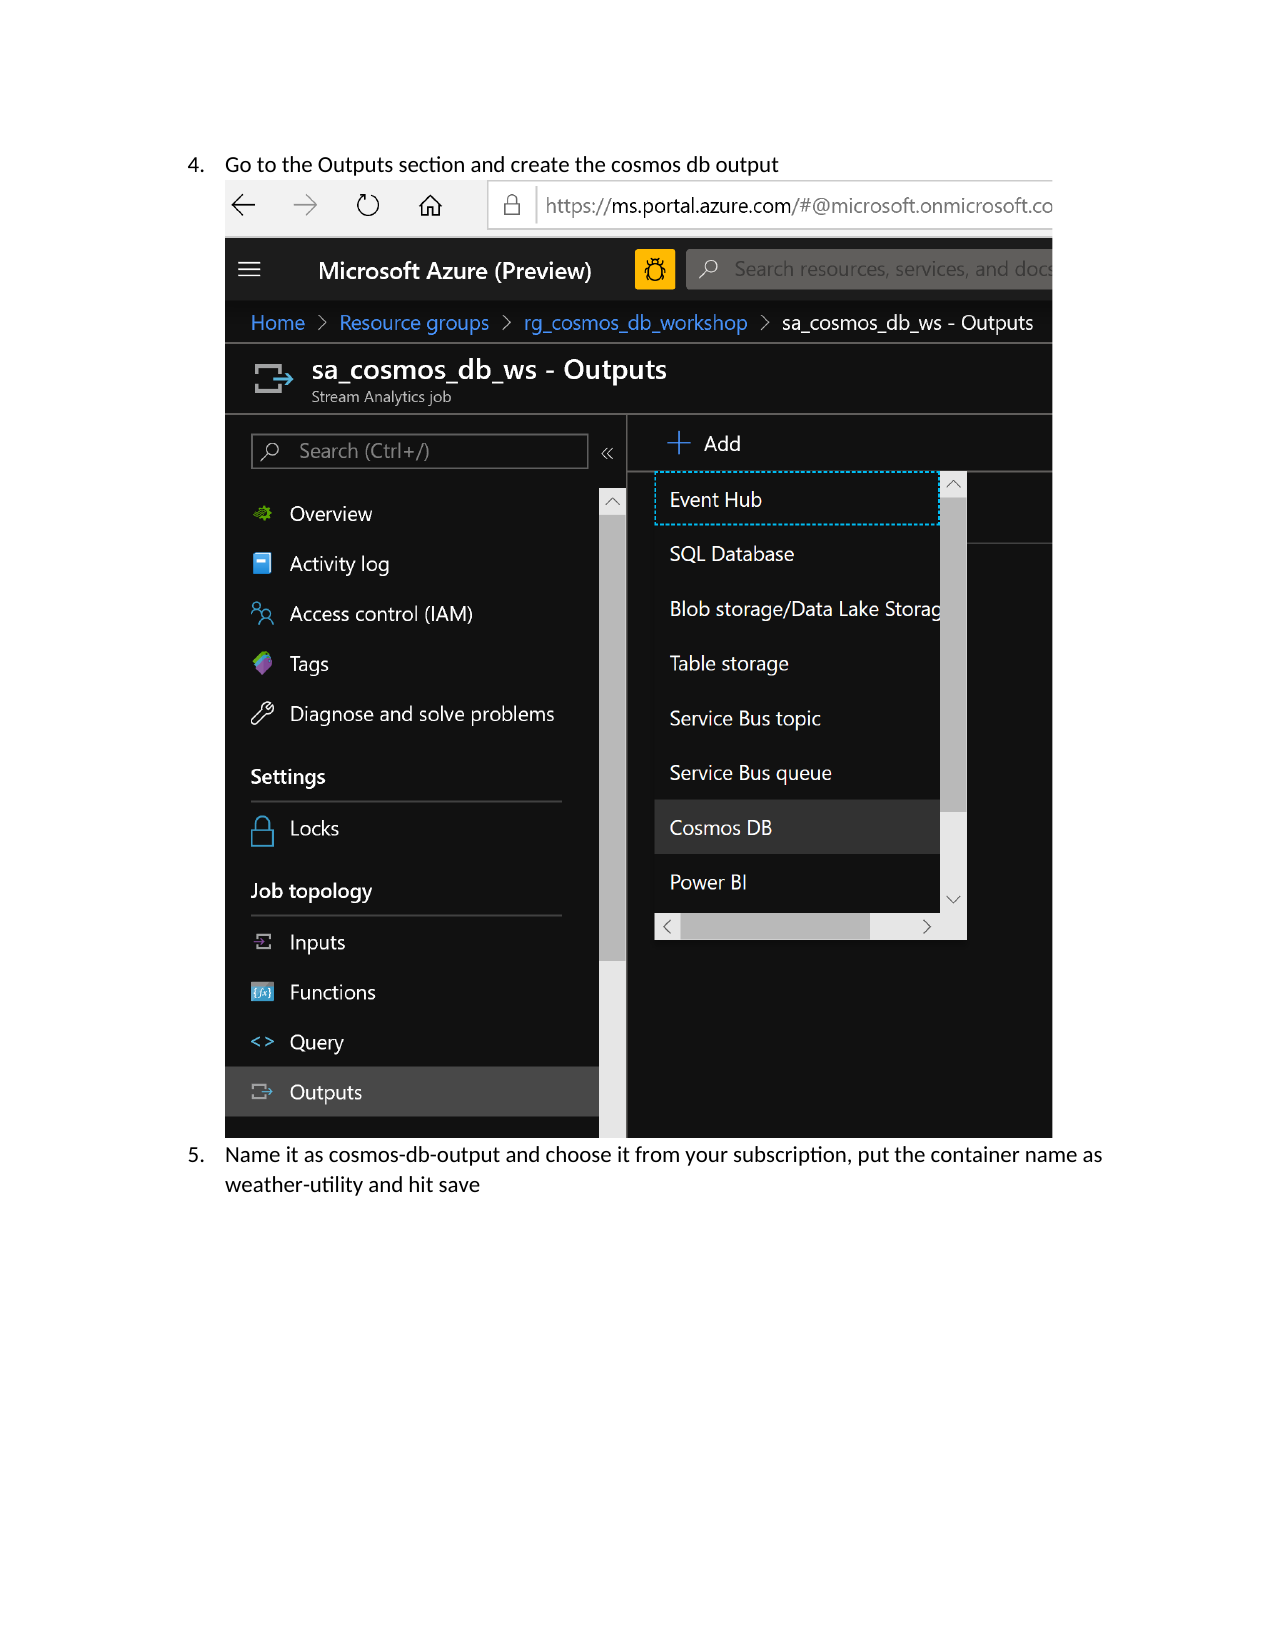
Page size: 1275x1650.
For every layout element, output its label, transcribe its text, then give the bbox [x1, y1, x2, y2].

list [187, 1140, 1125, 1198]
picture [225, 180, 1053, 1138]
